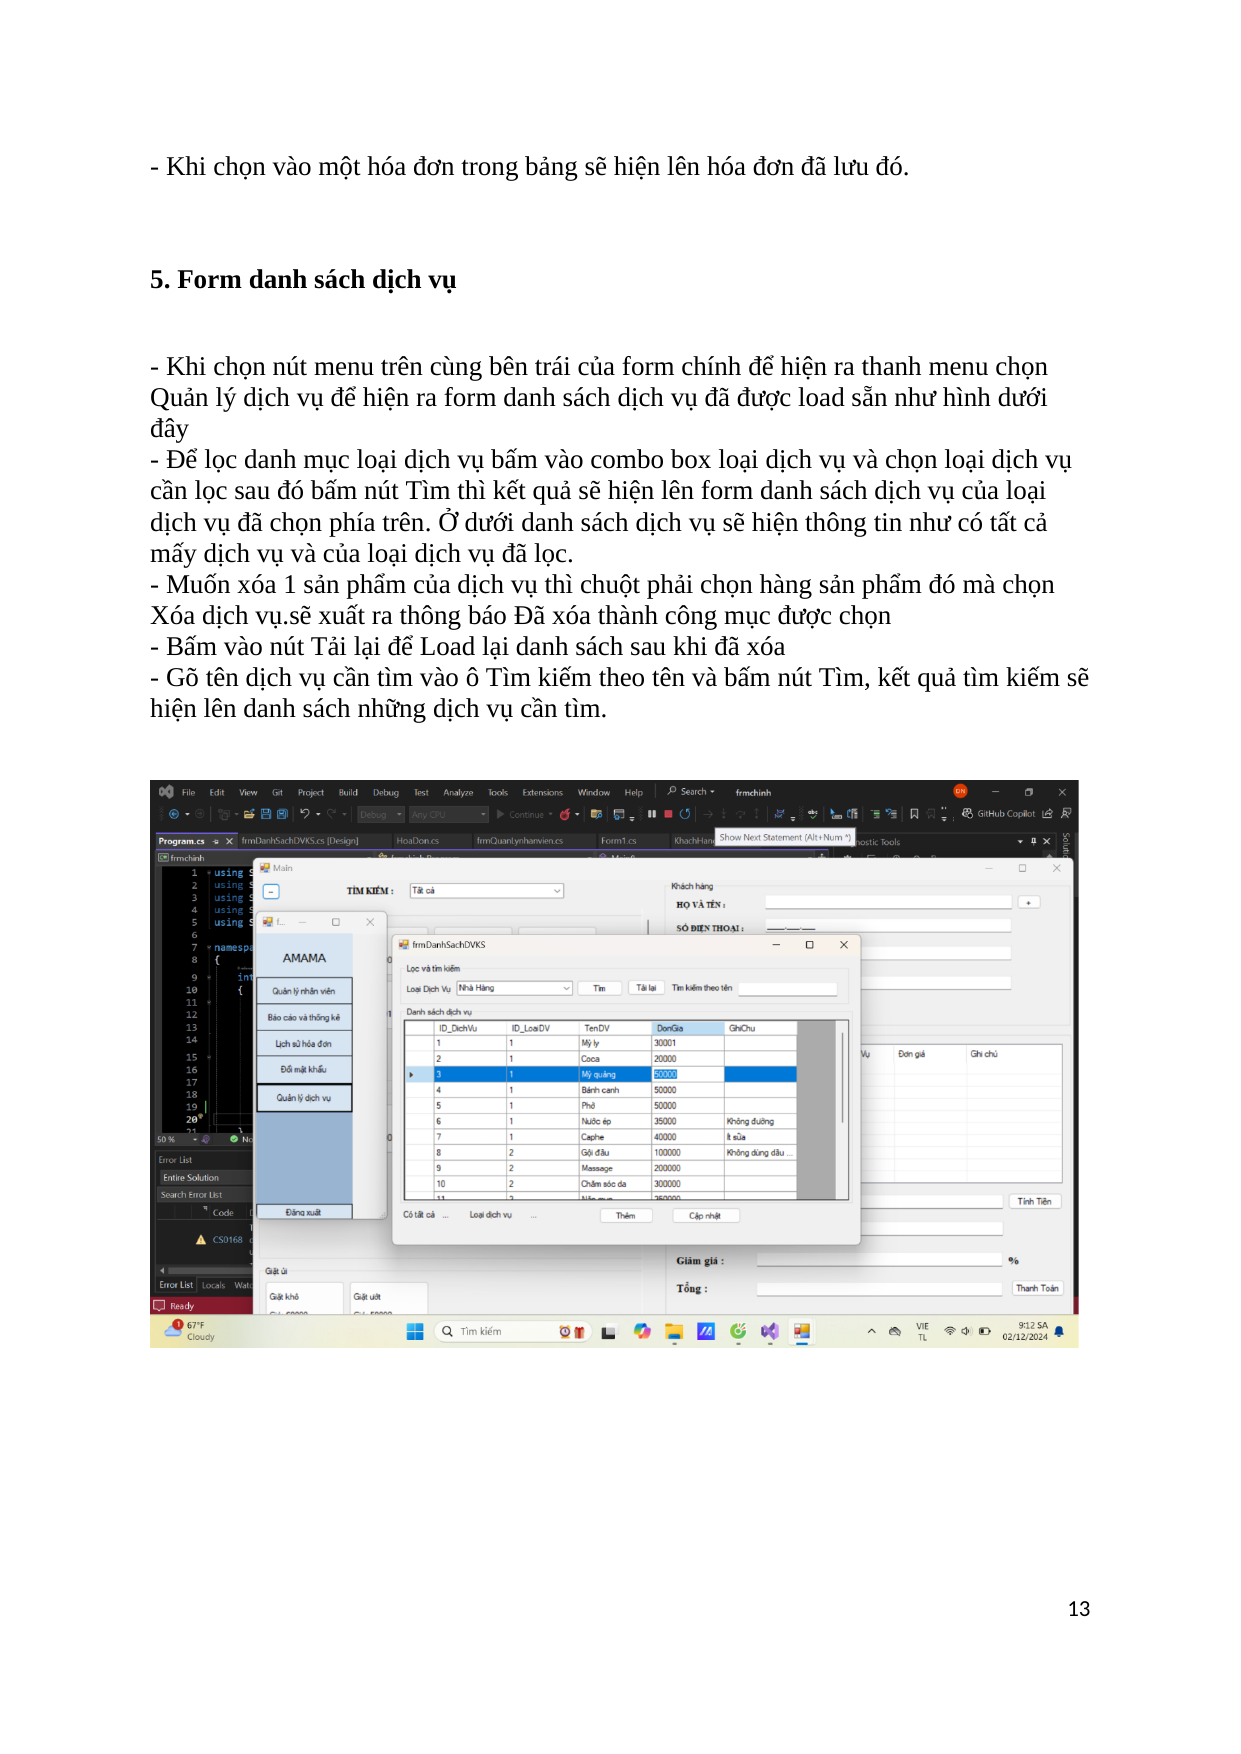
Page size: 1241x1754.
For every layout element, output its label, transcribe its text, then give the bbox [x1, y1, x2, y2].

text - Gõ tên dịch vụ cần tìm vào ô Tìm kiếm theo tên và bấm nút Tìm, kết quả tìm kiếm sẽ hiện lên danh sách những dịch vụ cần tìm. [150, 661, 1090, 724]
text - Bấm vào nút Tải lại để Load lại danh sách sau khi đã xóa [150, 630, 1090, 661]
picture [150, 780, 1079, 1348]
text - Khi chọn vào một hóa đơn trong bảng sẽ hiện lên hóa đơn đã lưu đó. [150, 150, 1090, 181]
text - Muốn xóa 1 sản phẩm của dịch vụ thì chuột phải chọn hàng sản phẩm đó mà chọn Xóa dịch vụ.sẽ xuất ra thông báo Đã xóa thành công mục được chọn [150, 568, 1090, 630]
text - Để lọc danh mục loại dịch vụ bấm vào combo box loại dịch vụ và chọn loại dịch vụ cần lọc sau đó bấm nút Tìm thì kết quả sẽ hiện lên form danh sách dịch vụ của loại dịch vụ đã chọn phía trên. Ở dưới danh sách dịch vụ sẽ hiện thông tin như có tất cả mấy dịch vụ và của loại dịch vụ đã lọc. [150, 443, 1090, 568]
subtitle 5. Form danh sách dịch vụ [150, 263, 1090, 294]
text - Khi chọn nút menu trên cùng bên trái của form chính để hiện ra thanh menu chọn Quản lý dịch vụ để hiện ra form danh sách dịch vụ đã được load sẵn như hình dưới đây [150, 350, 1090, 443]
